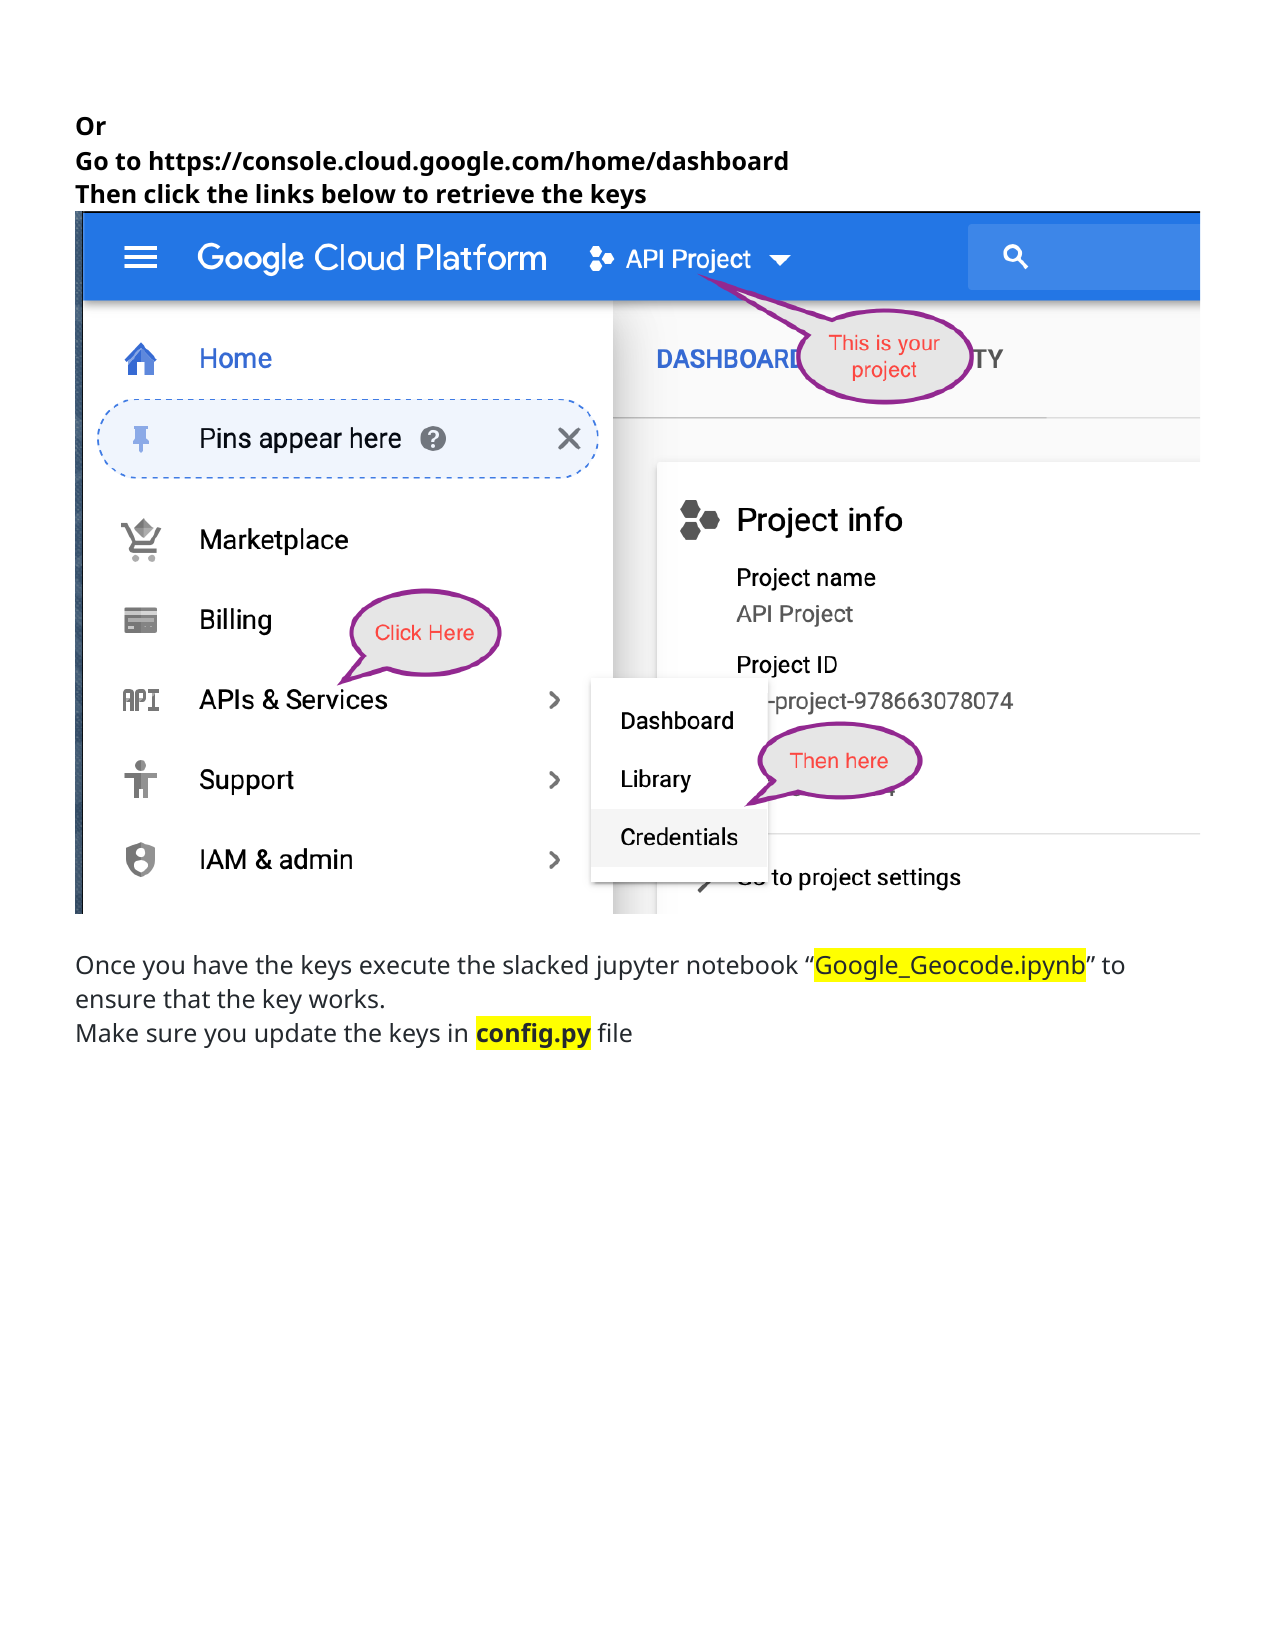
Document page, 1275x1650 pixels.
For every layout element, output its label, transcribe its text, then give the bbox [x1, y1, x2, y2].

text Make sure you update the keys in config.py file [75, 1016, 476, 1050]
text Then click the links below to retrieve the keys [75, 177, 1200, 211]
text Or [75, 109, 1200, 143]
picture [75, 211, 1200, 914]
text Make sure you update the keys in config.py file [591, 1016, 1200, 1050]
text Once you have the keys execute the slacked jupyter notebook “Google_Geocode.ipynb” to ensure that the key works. [75, 947, 1200, 1016]
text Go to https://console.cloud.google.com/home/dashboard [75, 143, 1200, 177]
